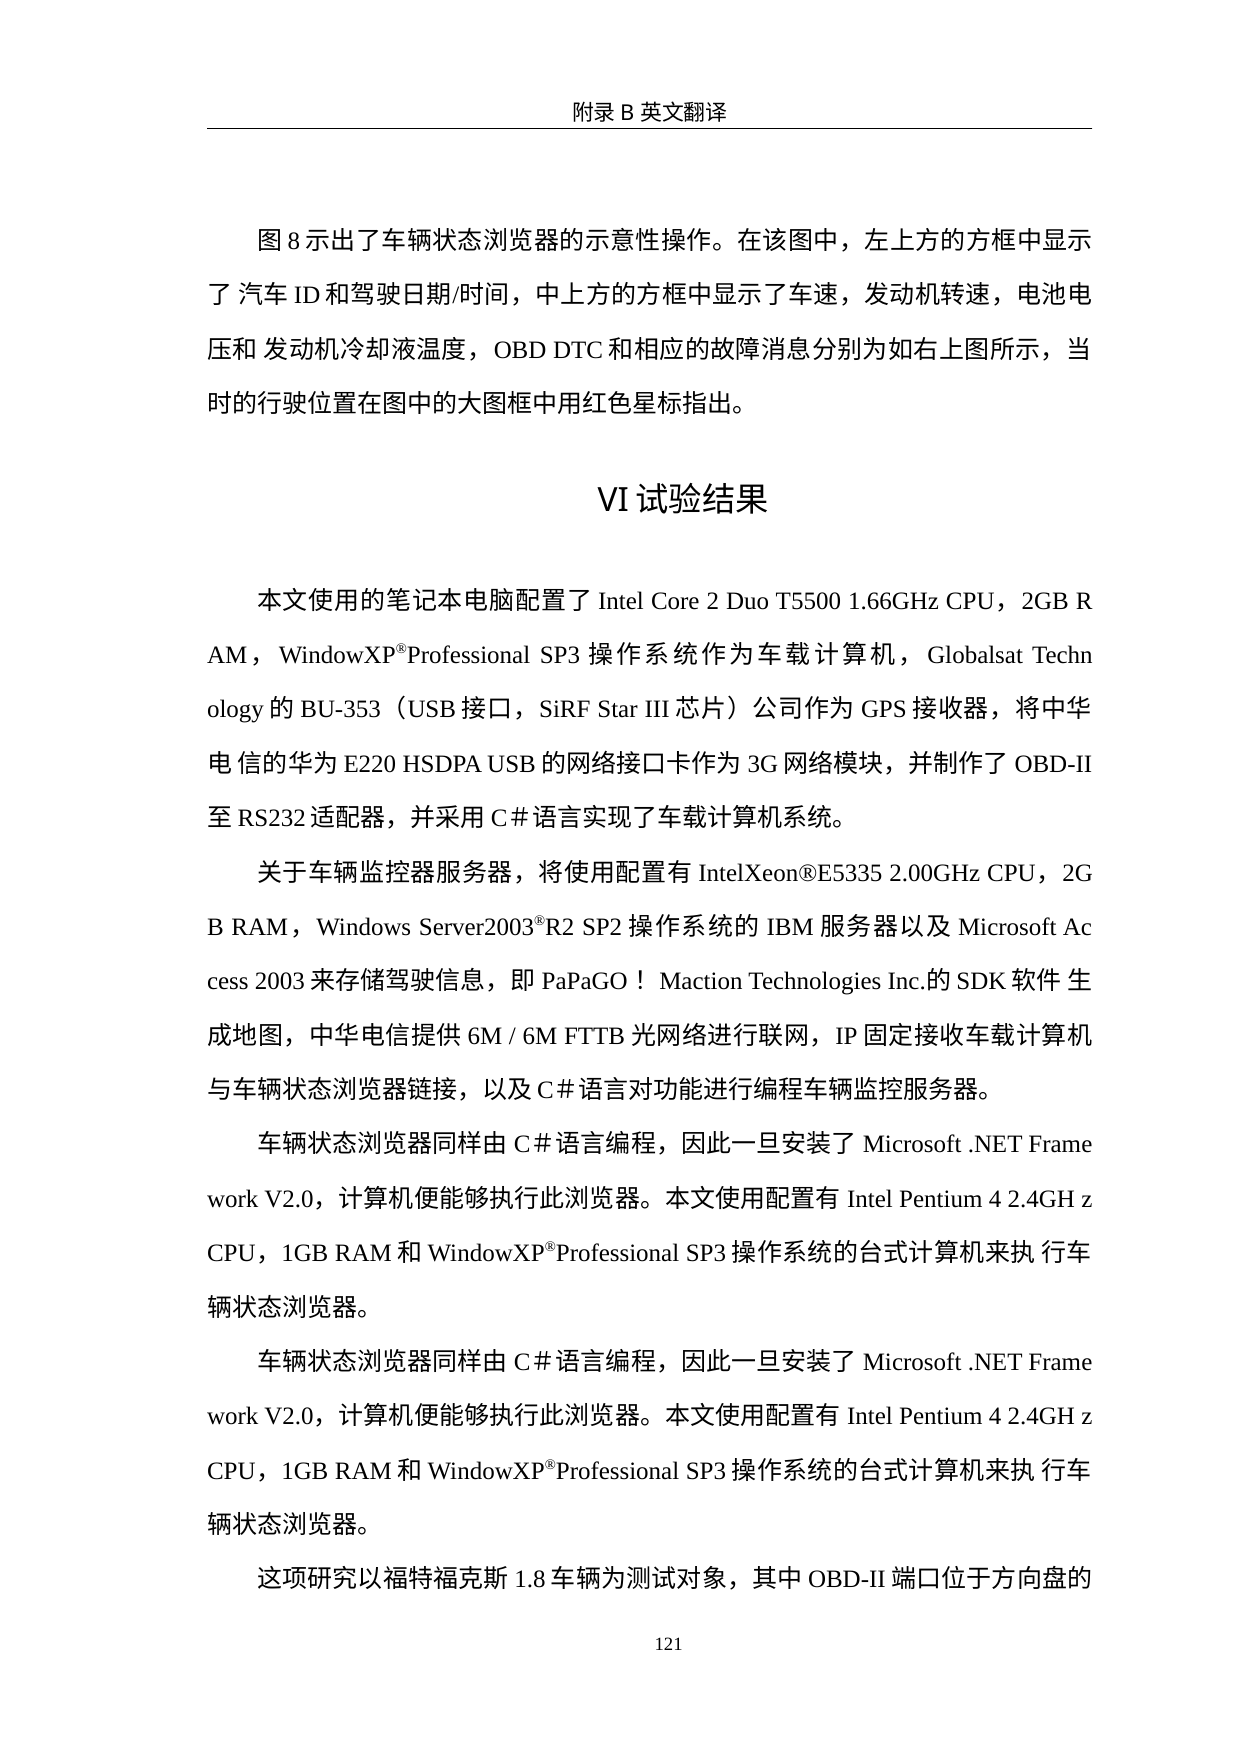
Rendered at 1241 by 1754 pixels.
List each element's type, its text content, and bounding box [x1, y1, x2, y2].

text 关于车辆监控器服务器，将使用配置有IntelXeon®E5335 2.00GHz CPU，2G B RAM，Windows Server2003®R2 SP2操作系统的IBM服务器以及Microsoft Ac cess 2003来存储驾驶信息，即PaPaGO ！Maction Technologies Inc.的SDK软件 生成地图，中华电信提供6M / 6M FTTB光网络进行联网，IP固定接收车载计算机 与车辆状态浏览器链接，以及C＃语言对功能进行编程车辆监控服务器。 [207, 852, 1092, 1106]
text 图8示出了车辆状态浏览器的示意性操作。在该图中，左上方的方框中显示了 汽车ID和驾驶日期/时间，中上方的方框中显示了车速，发动机转速，电池电压和 发动机冷却液温度，OBD DTC和相应的故障消息分别为如右上图所示，当时的行驶位置在图中的大图框中用红色星标指出。 [207, 220, 1092, 420]
text 本文使用的笔记本电脑配置了Intel Core 2 Duo T5500 1.66GHz CPU，2GB R AM，WindowXP®Professional SP3操作系统作为车载计算机，Globalsat Techn ology的BU-353（USB接口，SiRF Star III芯片）公司作为GPS接收器，将中华电 信的华为E220 HSDPA USB的网络接口卡作为3G网络模块，并制作了OBD-II至 RS232适配器，并采用C＃语言实现了车载计算机系统。 [207, 580, 1092, 834]
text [207, 1559, 1092, 1595]
text 车辆状态浏览器同样由C＃语言编程，因此一旦安装了Microsoft .NET Frame work V2.0，计算机便能够执行此浏览器。本文使用配置有Intel Pentium 4 2.4GH z CPU，1GB RAM和WindowXP®Professional SP3操作系统的台式计算机来执 行车辆状态浏览器。 [207, 1124, 1092, 1323]
text 车辆状态浏览器同样由C＃语言编程，因此一旦安装了Microsoft .NET Frame work V2.0，计算机便能够执行此浏览器。本文使用配置有Intel Pentium 4 2.4GH z CPU，1GB RAM和WindowXP®Professional SP3操作系统的台式计算机来执 行车辆状态浏览器。 [207, 1341, 1092, 1541]
text VI试验结果 [207, 473, 1092, 522]
